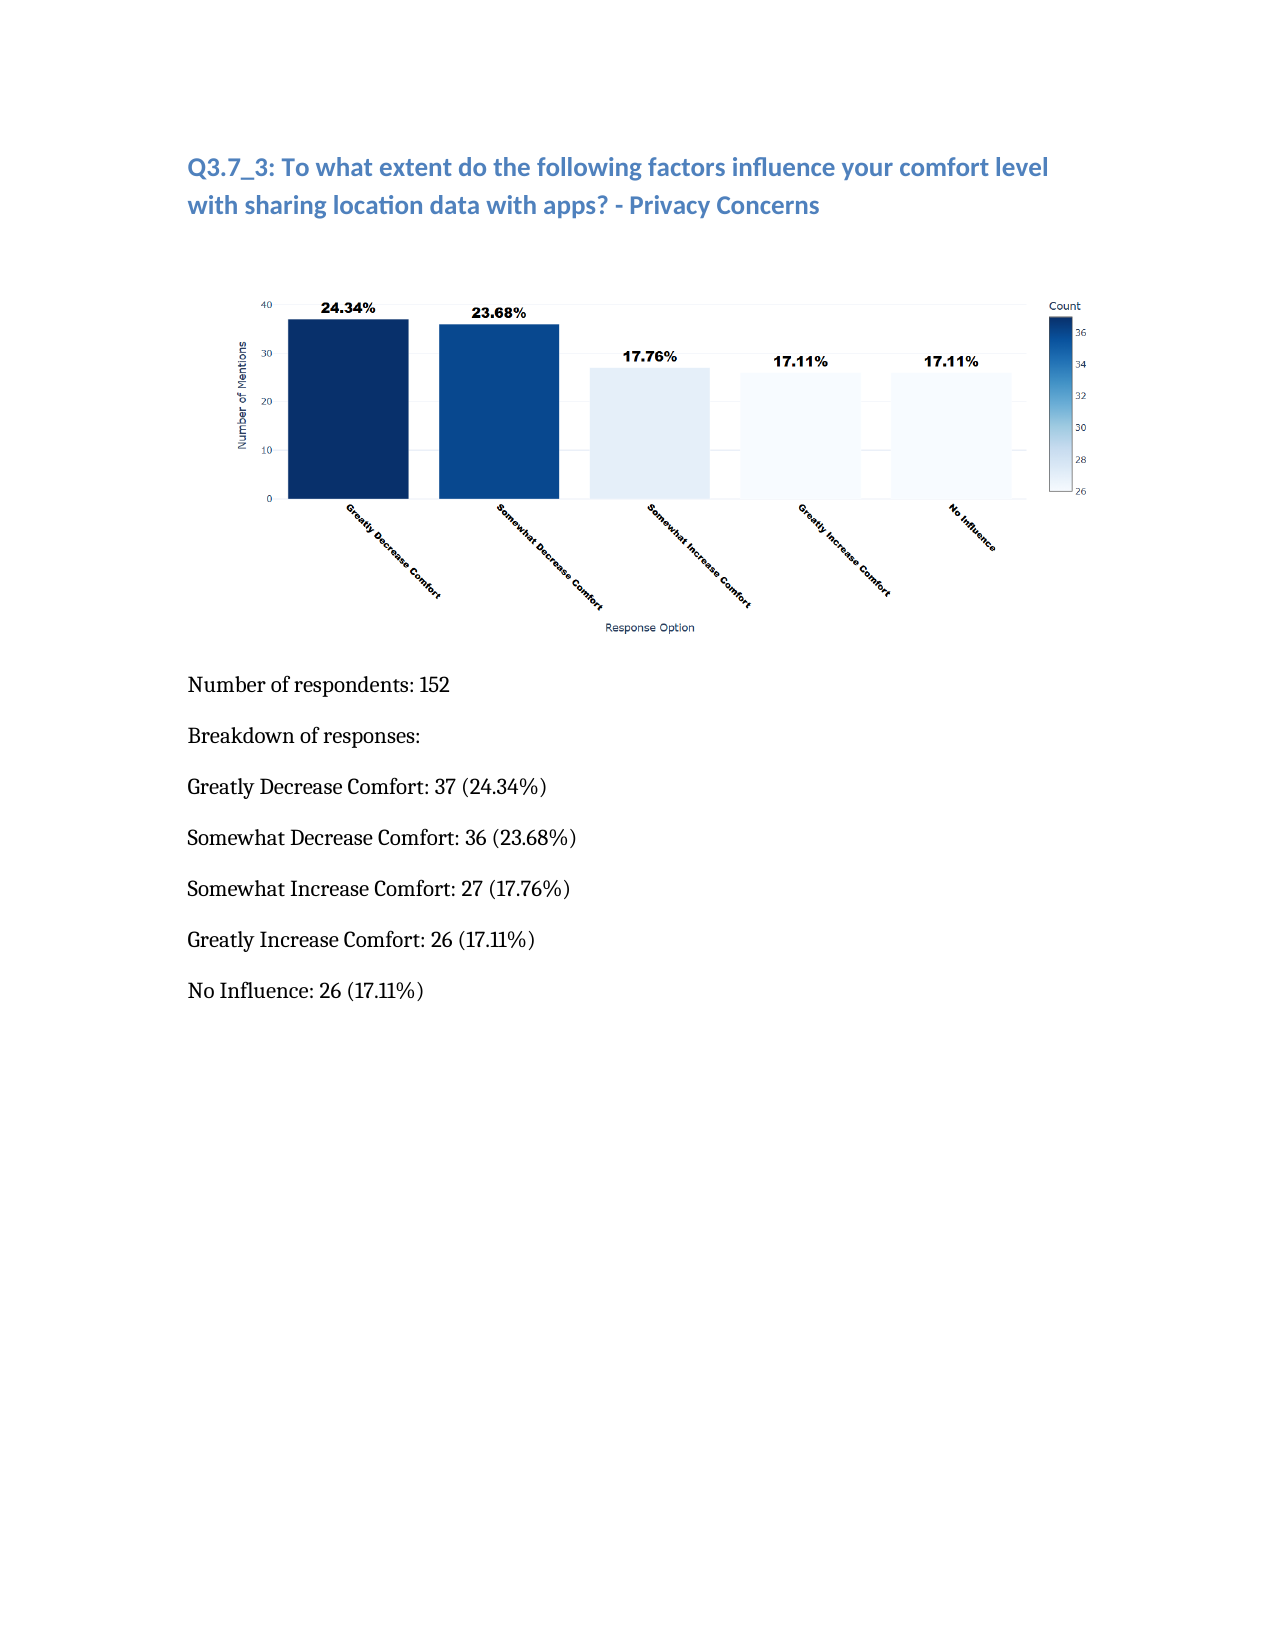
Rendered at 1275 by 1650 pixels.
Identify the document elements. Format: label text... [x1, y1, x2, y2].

text Greatly Increase Comfort: 26 (17.11%) [187, 927, 1087, 953]
text Breakdown of responses: [187, 722, 1087, 749]
text No Influence: 26 (17.11%) [187, 978, 1087, 1004]
picture [206, 225, 1107, 647]
text Somewhat Decrease Comfort: 36 (23.68%) [187, 824, 1087, 851]
text Number of respondents: 152 [187, 671, 1087, 698]
text Greatly Decrease Comfort: 37 (24.34%) [187, 773, 1087, 800]
text Somewhat Increase Comfort: 27 (17.76%) [187, 876, 1087, 902]
subtitle Q3.7_3: To what extent do the following factors influence your comfort level with sharing location data with apps? - Privacy Concerns [187, 150, 1087, 221]
